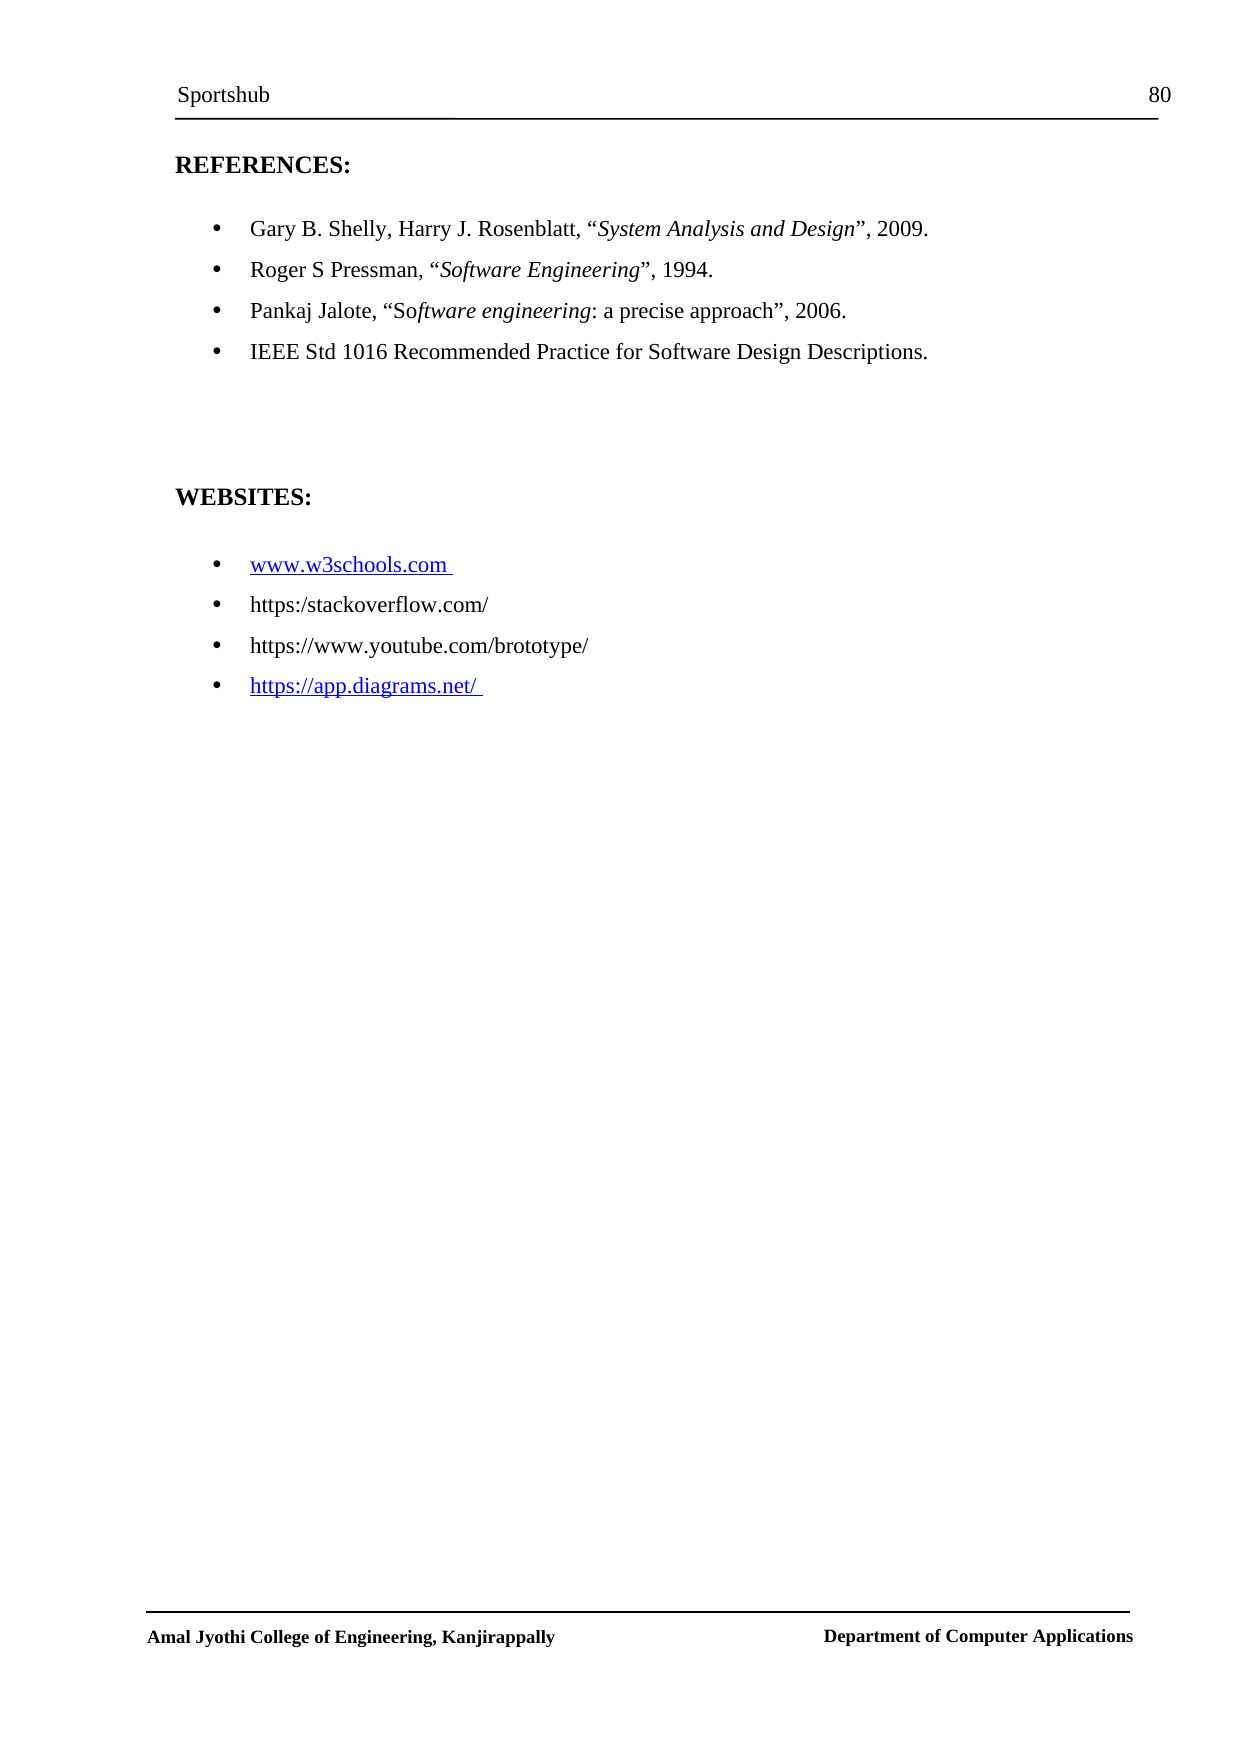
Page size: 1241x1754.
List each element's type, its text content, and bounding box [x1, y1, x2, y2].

list https://app.diagrams.net/ [212, 670, 1179, 699]
list IEEE Std 1016 Recommended Practice for Software Design Descriptions. [212, 336, 1179, 365]
list www.w3schools.com [212, 548, 1179, 577]
subtitle REFERENCES: [175, 151, 1044, 179]
list Pankaj Jalote, “Software engineering: a precise approach”, 2006. [212, 296, 1179, 324]
list Roger S Pressman, “Software Engineering”, 1994. [212, 254, 1179, 283]
subtitle WEBSITES: [175, 482, 1044, 511]
list https://www.youtube.com/brototype/ [212, 630, 1179, 658]
list https:/stackoverflow.com/ [212, 589, 1179, 618]
list Gary B. Shelly, Harry J. Rosenblatt, “System Analysis and Design”, 2009. [212, 213, 1179, 242]
